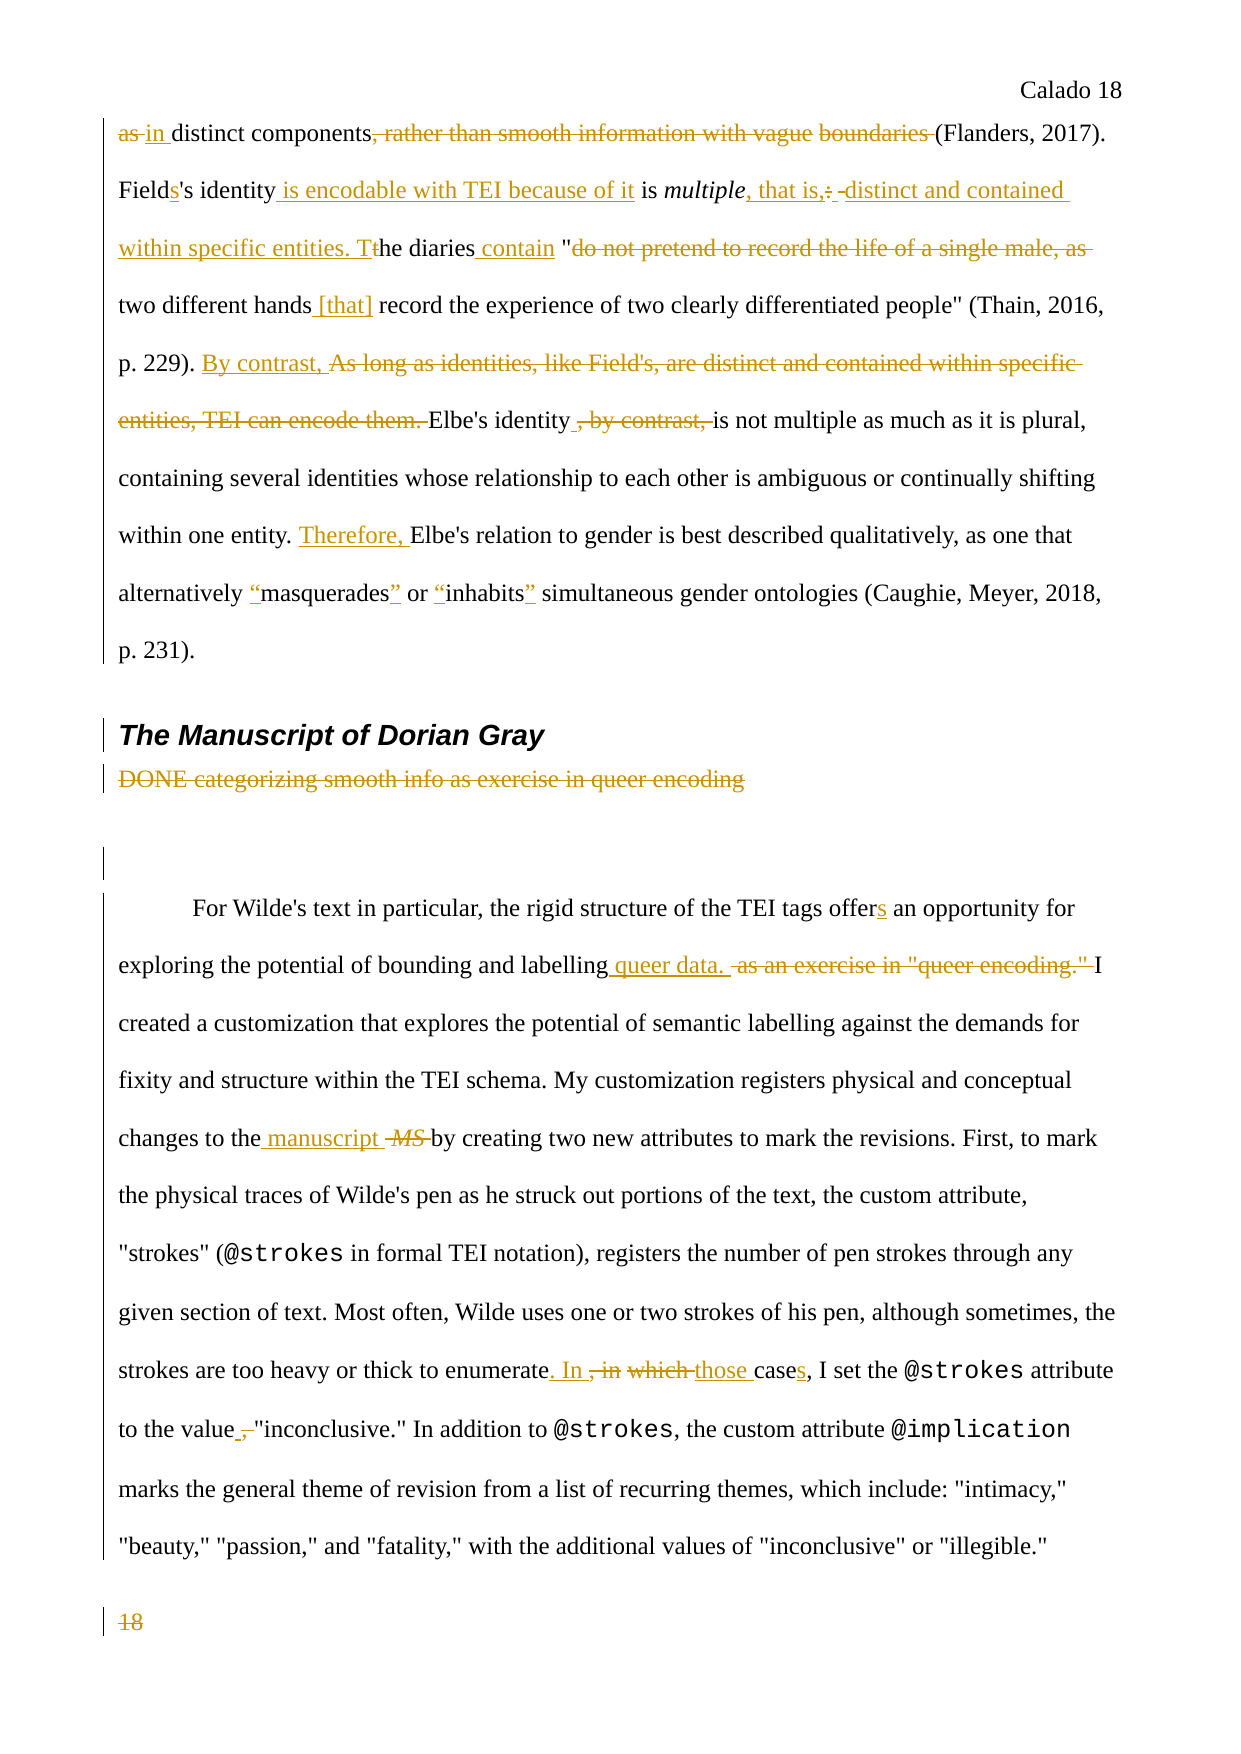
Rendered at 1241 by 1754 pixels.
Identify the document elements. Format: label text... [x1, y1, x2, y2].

subtitle The Manuscript of Dorian Gray [118, 718, 1122, 752]
text For Wilde's text in particular, the rigid structure of the TEI tags offer an opportunity for exploring the potential of bounding and labellingI created a customization that explores the potential of semantic labelling against the demands for fixity and structure within the TEI schema. My customization registers physical and conceptual changes to theby creating two new attributes to mark the revisions. First, to mark the physical traces of Wilde's pen as he struck out portions of the text, the custom attribute, "strokes" (@strokes in formal TEI notation), registers the number of pen strokes through any given section of text. Most often, Wilde uses one or two strokes of his pen, although sometimes, the strokes are too heavy or thick to enumerate case, I set the @strokes attribute to the value"inconclusive." In addition to @strokes, the custom attribute @implication marks the general theme of revision from a list of recurring themes, which include: "intimacy," "beauty," "passion," and "fatality," with the additional values of "inconclusive" or "illegible." [118, 893, 1122, 1560]
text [118, 118, 1122, 664]
